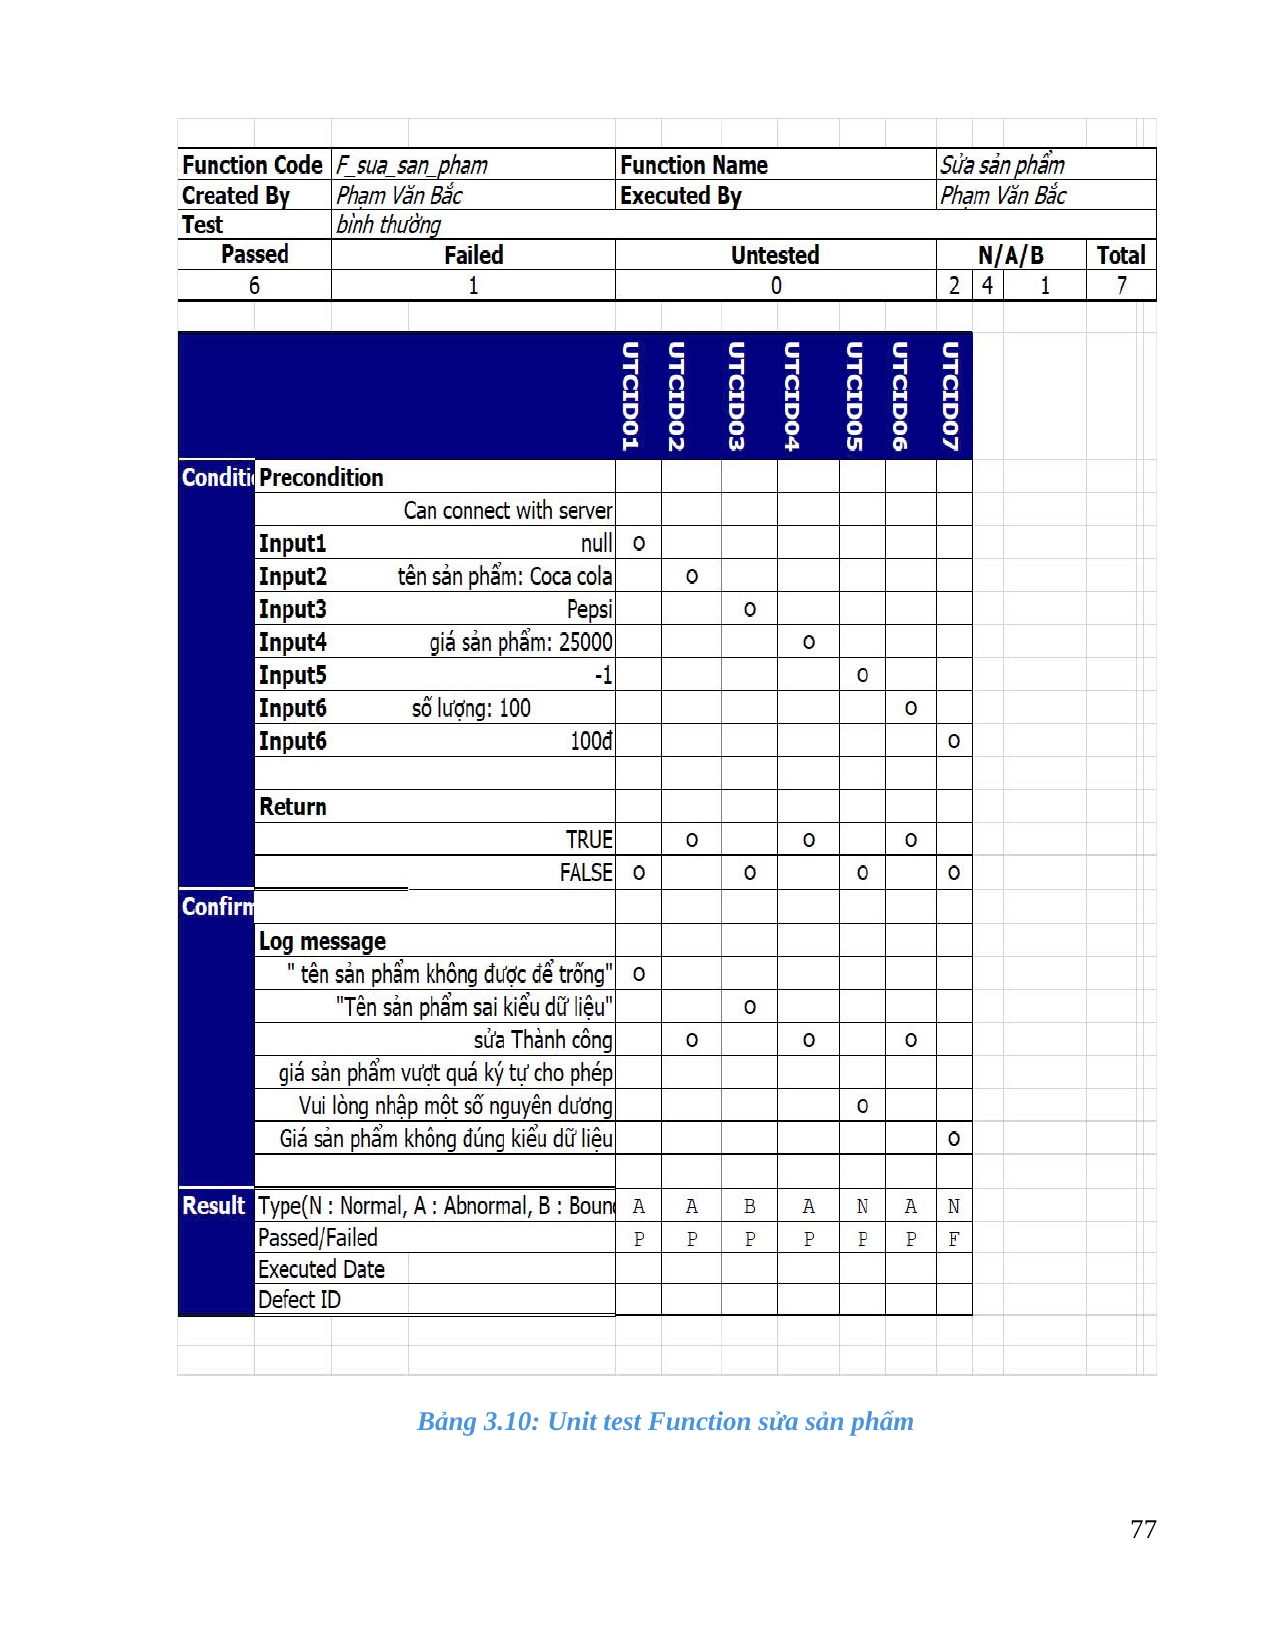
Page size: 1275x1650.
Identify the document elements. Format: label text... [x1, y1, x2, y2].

picture [177, 118, 1157, 1376]
text Bảng 3.10: Unit test Function sửa sản phẩm [177, 1405, 1157, 1436]
